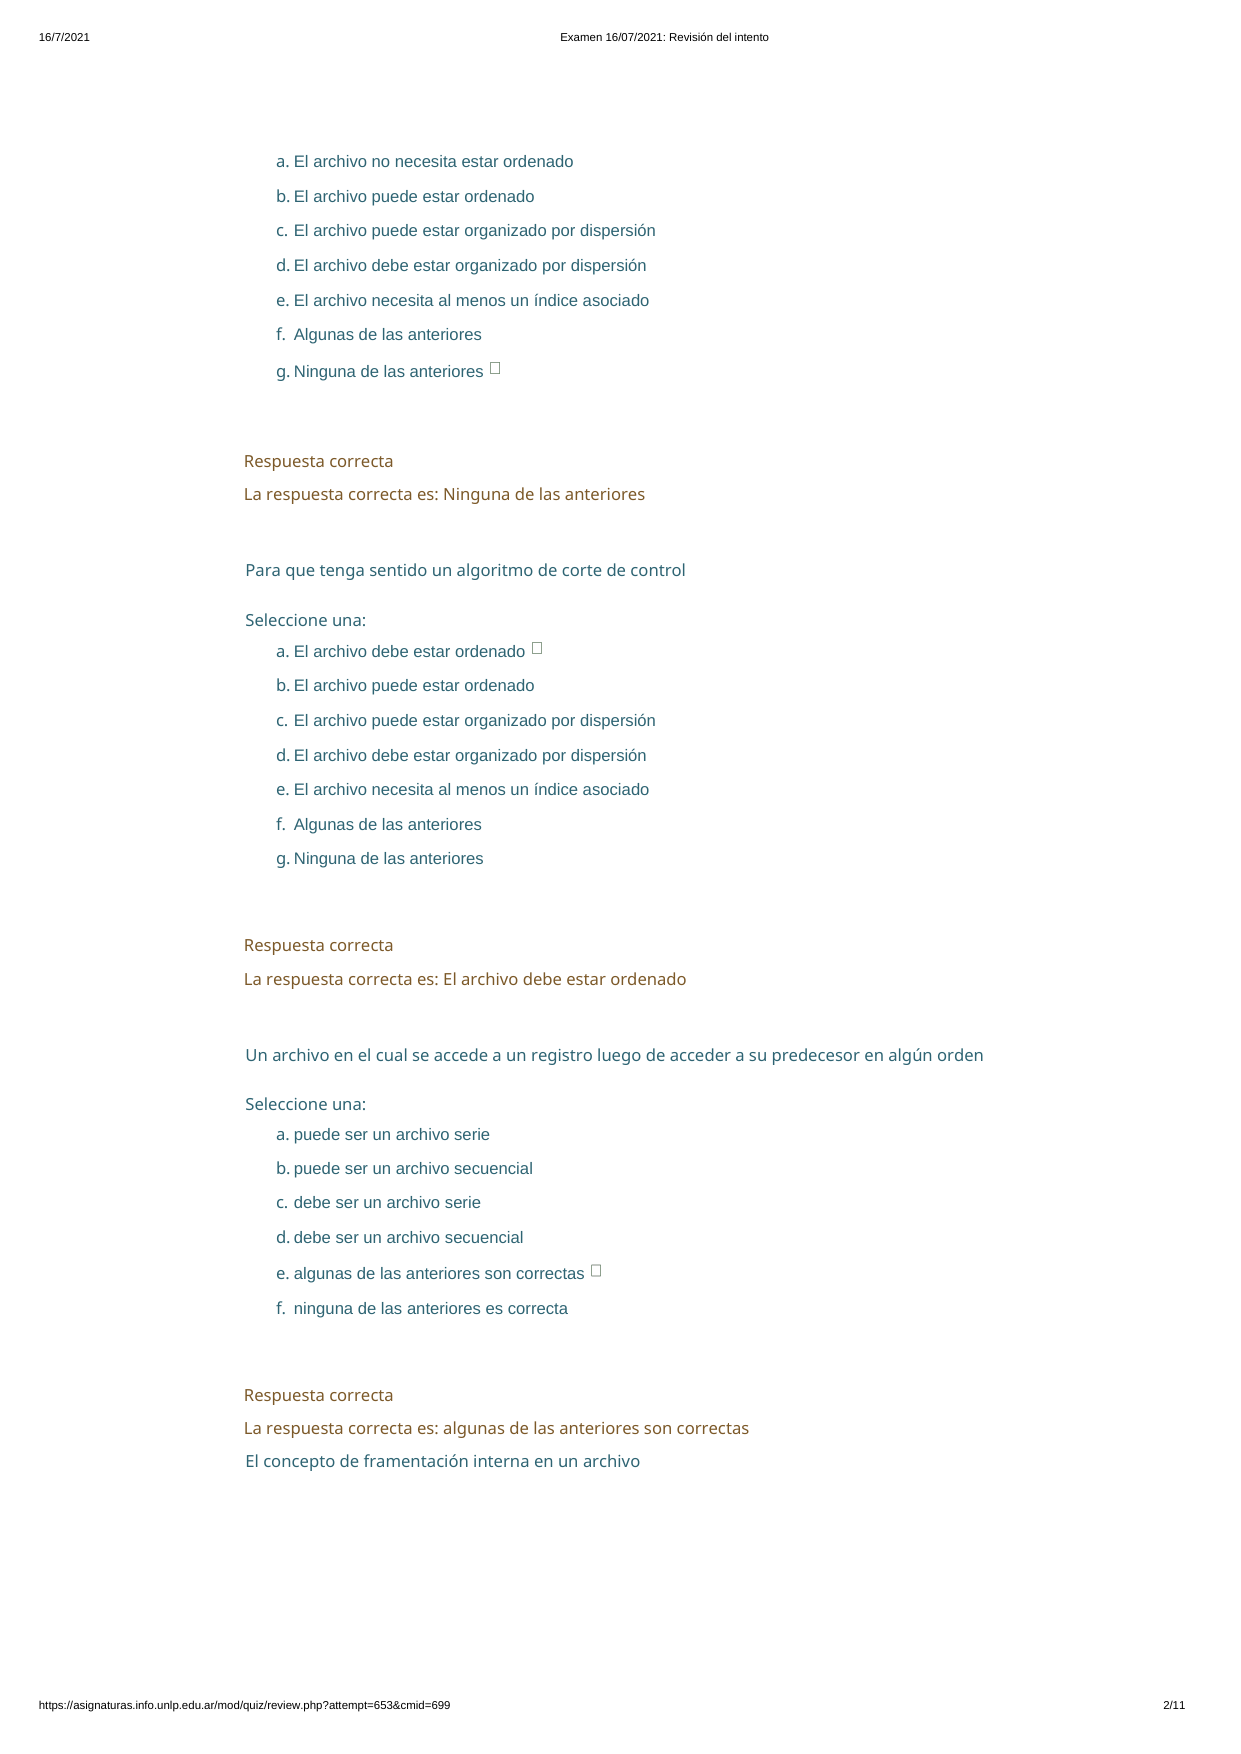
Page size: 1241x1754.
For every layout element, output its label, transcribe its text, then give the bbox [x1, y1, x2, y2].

list El archivo puede estar organizado por dispersión [276, 219, 1189, 242]
list ninguna de las anteriores es correcta [276, 1296, 1189, 1319]
list El archivo debe estar ordenado [276, 638, 1189, 662]
list El archivo puede estar ordenado [276, 184, 1189, 207]
list debe ser un archivo secuencial [276, 1226, 1189, 1248]
list El archivo necesita al menos un índice asociado [276, 778, 1189, 801]
list El archivo puede estar ordenado [276, 674, 1189, 697]
text Respuesta correcta [244, 934, 1189, 957]
text Seleccione una: [245, 608, 1189, 631]
list puede ser un archivo secuencial [276, 1157, 1189, 1179]
list puede ser un archivo serie [276, 1122, 1189, 1145]
text Un archivo en el cual se accede a un registro luego de acceder a su predecesor en algún orden [245, 1043, 1189, 1066]
list Algunas de las anteriores [276, 812, 1189, 835]
text Respuesta correcta [244, 1383, 1189, 1406]
list Ninguna de las anteriores [276, 847, 1189, 870]
list debe ser un archivo serie [276, 1191, 1189, 1214]
text La respuesta correcta es: algunas de las anteriores son correctas [244, 1417, 1189, 1439]
list Algunas de las anteriores [276, 323, 1189, 346]
list El archivo puede estar organizado por dispersión [276, 708, 1189, 731]
list El archivo necesita al menos un índice asociado [276, 288, 1189, 311]
list Ninguna de las anteriores [276, 357, 1189, 382]
list El archivo no necesita estar ordenado [276, 150, 1189, 173]
list El archivo debe estar organizado por dispersión [276, 743, 1189, 766]
list El archivo debe estar organizado por dispersión [276, 254, 1189, 276]
text El concepto de framentación interna en un archivo [245, 1450, 1189, 1472]
list algunas de las anteriores son correctas [276, 1260, 1189, 1285]
text Para que tenga sentido un algoritmo de corte de control [245, 559, 1189, 582]
picture [589, 1260, 616, 1280]
text La respuesta correcta es: El archivo debe estar ordenado [244, 967, 1189, 990]
picture [488, 357, 515, 378]
text Seleccione una: [245, 1093, 1189, 1115]
text Respuesta correcta [244, 449, 1189, 472]
text La respuesta correcta es: Ninguna de las anteriores [244, 482, 1189, 505]
picture [530, 637, 557, 658]
